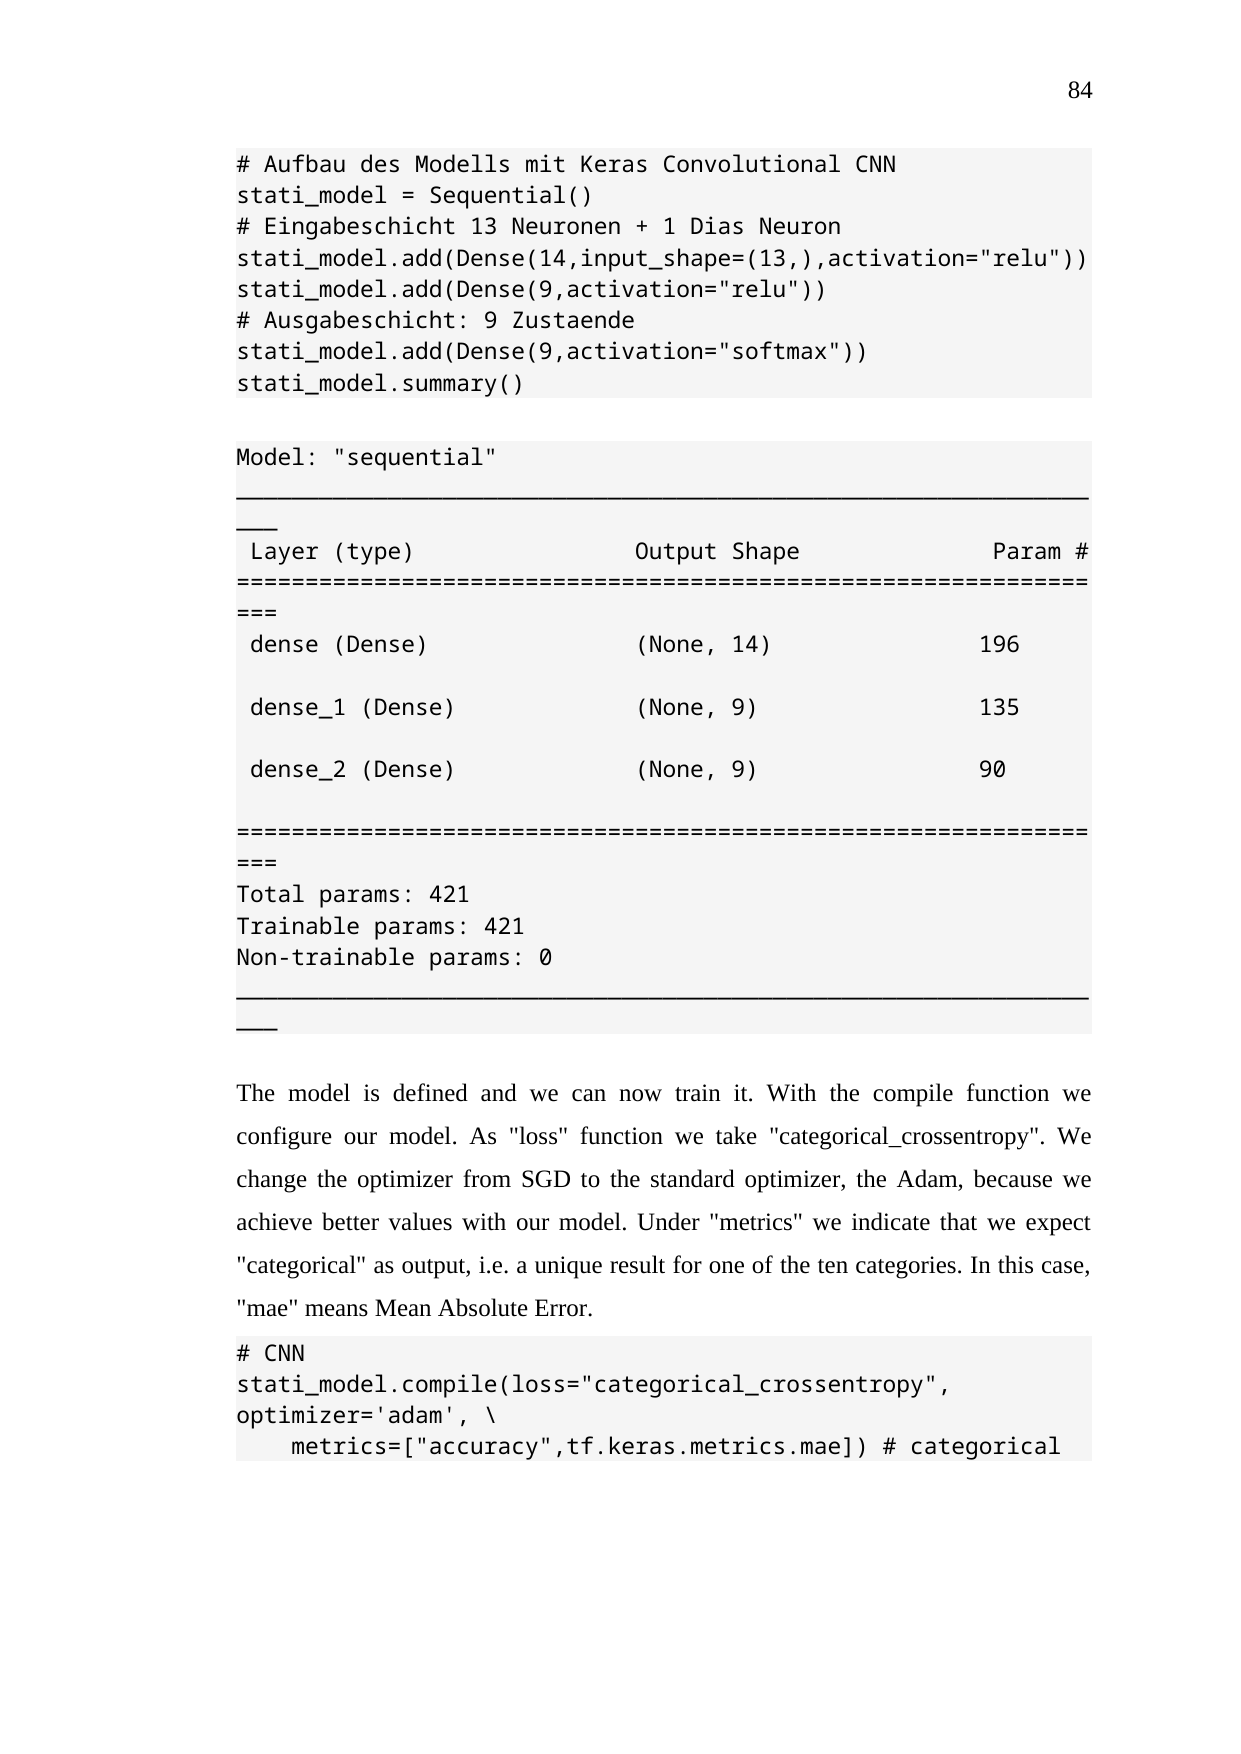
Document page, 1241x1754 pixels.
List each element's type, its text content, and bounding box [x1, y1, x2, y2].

text dense (Dense) (None, 14) 196 [236, 628, 1092, 659]
text The model is defined and we can now train it. With the compile function we configure our model. As "loss" function we take "categorical_crossentropy". We change the optimizer from SGD to the standard optimizer, the Adam, because we achieve better values with our model. Under "metrics" we indicate that we expect "categorical" as output, i.e. a unique result for one of the ten categories. In this case, "mae" means Mean Absolute Error. [236, 1078, 1092, 1322]
text ================================================================= [236, 816, 1092, 878]
text dense_1 (Dense) (None, 9) 135 [236, 691, 1092, 722]
text dense_2 (Dense) (None, 9) 90 [236, 753, 1092, 784]
text Total params: 421 [236, 878, 1092, 909]
text _________________________________________________________________ [236, 972, 1092, 1034]
text ================================================================= [236, 566, 1092, 628]
text # CNN stati_model.compile(loss="categorical_crossentropy", optimizer='adam', \ metrics=["accuracy",tf.keras.metrics.mae]) # categorical [236, 1336, 1092, 1461]
text _________________________________________________________________ [236, 472, 1092, 534]
text Layer (type) Output Shape Param # [236, 534, 1092, 566]
text Non-trainable params: 0 [236, 941, 1092, 972]
text Trainable params: 421 [236, 909, 1092, 941]
text # Aufbau des Modells mit Keras Convolutional CNN stati_model = Sequential() # Eingabeschicht 13 Neuronen + 1 Dias Neuron stati_model.add(Dense(14,input_shape=(13,),activation="relu")) stati_model.add(Dense(9,activation="relu")) # Ausgabeschicht: 9 Zustaende stati_model.add(Dense(9,activation="softmax")) stati_model.summary() [236, 148, 1092, 398]
text Model: "sequential" [236, 441, 1092, 472]
